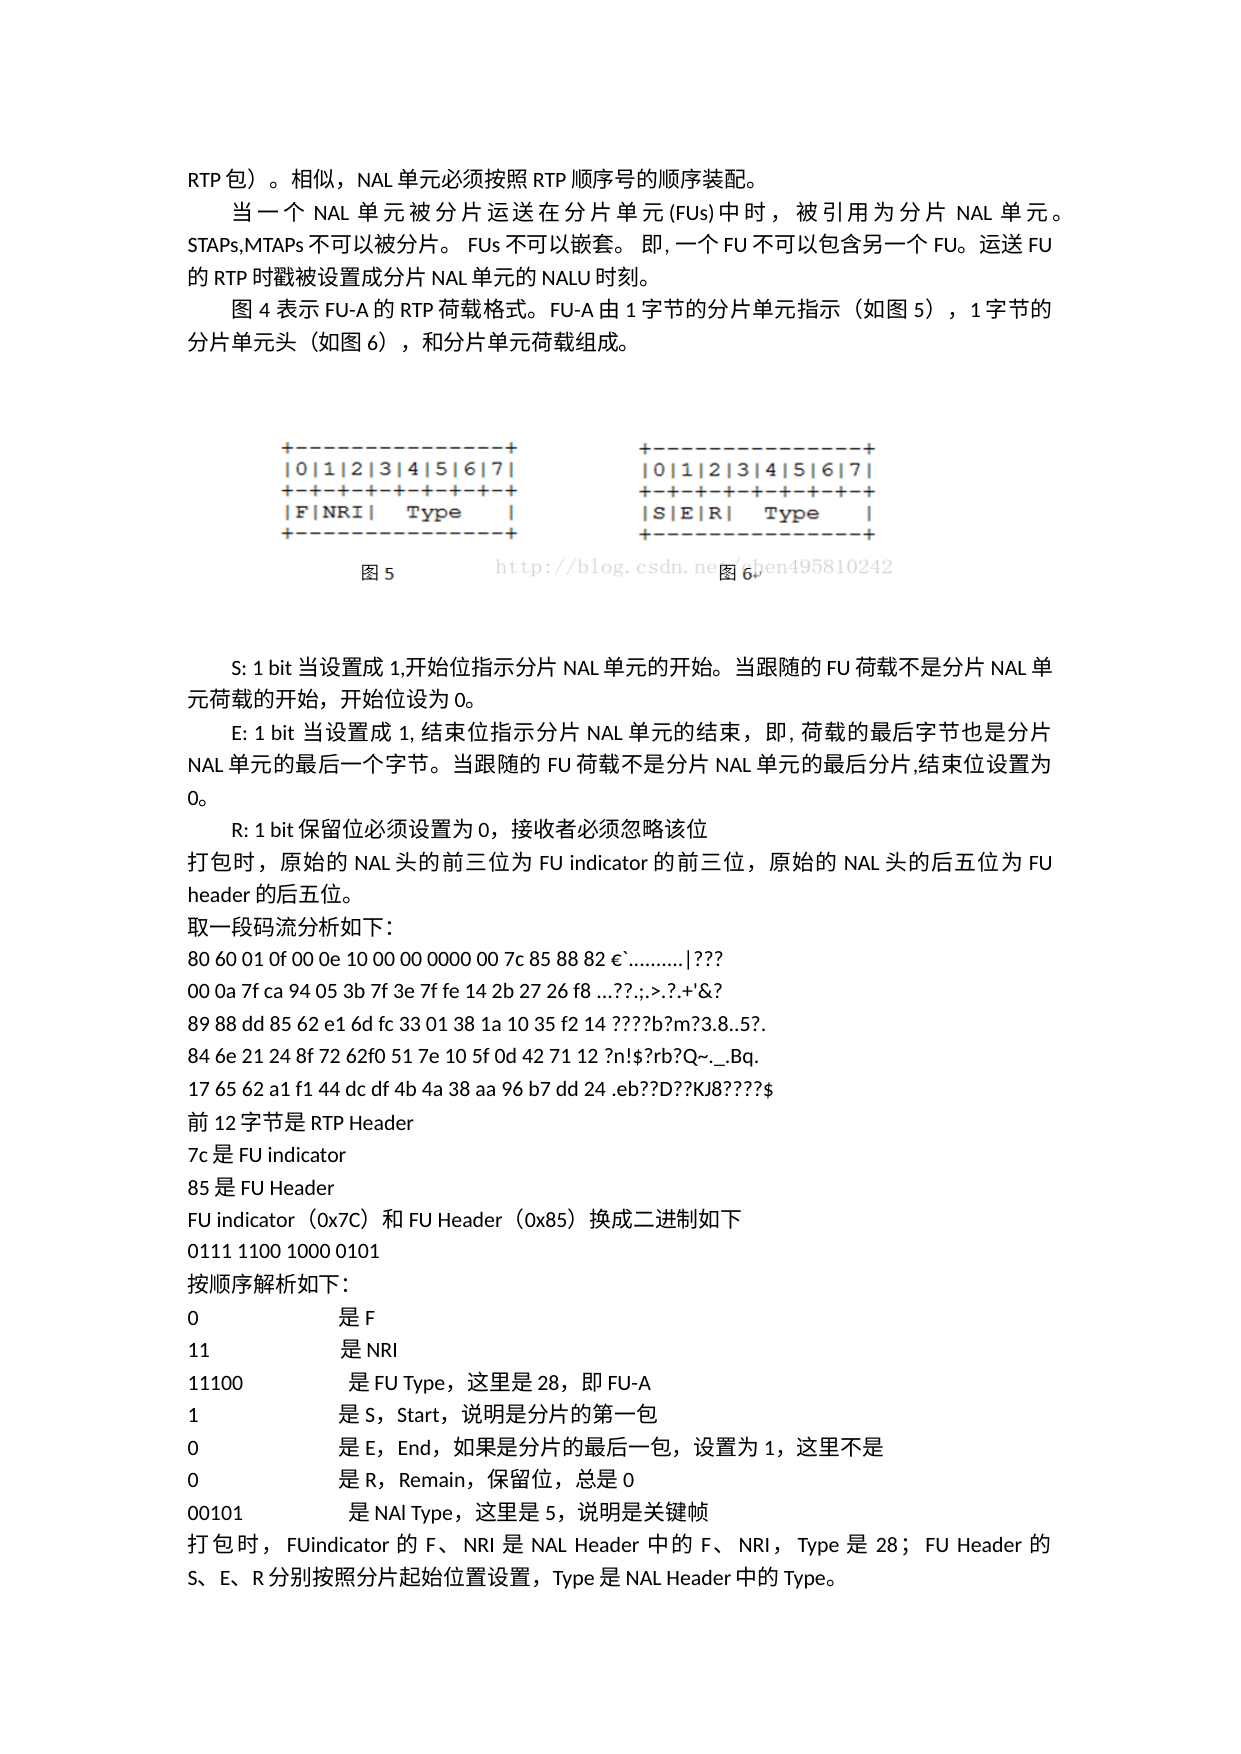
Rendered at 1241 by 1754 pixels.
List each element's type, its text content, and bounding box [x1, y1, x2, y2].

text 11100 是FU Type，这里是28，即FU-A [187, 1364, 1053, 1397]
text 84 6e 21 24 8f 72 62f0 51 7e 10 5f 0d 42 71 12 ?n!$?rb?Q~._.Bq. [187, 1039, 1053, 1072]
text 0 是E，End，如果是分片的最后一包，设置为1，这里不是 [187, 1429, 1053, 1462]
text 1 是S，Start，说明是分片的第一包 [187, 1397, 1053, 1429]
text 打包时，原始的NAL头的前三位为FU indicator的前三位，原始的NAL头的后五位为FU header的后五位。 [187, 844, 1053, 909]
text 图 4 表示FU-A的RTP荷载格式。FU-A由1字节的分片单元指示（如图5），1字节的分片单元头（如图6），和分片单元荷载组成。 [187, 292, 1053, 357]
text 0111 1100 1000 0101 [187, 1234, 1053, 1267]
text R: 1 bit 保留位必须设置为0，接收者必须忽略该位 [187, 812, 1053, 844]
text 0 是F [187, 1299, 1053, 1332]
text 80 60 01 0f 00 0e 10 00 00 0000 00 7c 85 88 82 €`..........|??? [187, 942, 1053, 974]
picture [237, 429, 906, 588]
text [187, 162, 1053, 194]
text S: 1 bit 当设置成1,开始位指示分片NAL单元的开始。当跟随的FU荷载不是分片NAL单元荷载的开始，开始位设为0。 [187, 649, 1053, 714]
text E: 1 bit 当设置成1, 结束位指示分片NAL单元的结束，即, 荷载的最后字节也是分片NAL单元的最后一个字节。当跟随的 FU荷载不是分片NAL单元的最后分片,结束位设置为0。 [187, 714, 1053, 812]
text 按顺序解析如下： [187, 1267, 1053, 1299]
text 当一个NAL单元被分片运送在分片单元(FUs)中时，被引用为分片NAL单元。STAPs,MTAPs不可以被分片。 FUs不可以嵌套。 即, 一个FU 不可以包含另一个FU。运送FU的RTP时戳被设置成分片NAL单元的NALU时刻。 [187, 194, 1053, 292]
text 0 是R，Remain，保留位，总是0 [187, 1462, 1053, 1494]
text FU indicator（0x7C）和FU Header（0x85）换成二进制如下 [187, 1202, 1053, 1234]
text 打包时，FUindicator的F、NRI是NAL Header中的F、NRI，Type是28；FU Header的S、E、R分别按照分片起始位置设置，Type是NAL Header中的Type。 [187, 1527, 1053, 1592]
text 前12字节是RTP Header [187, 1104, 1053, 1137]
text 7c是FU indicator [187, 1137, 1053, 1169]
text 取一段码流分析如下： [187, 909, 1053, 942]
text 89 88 dd 85 62 e1 6d fc 33 01 38 1a 10 35 f2 14 ????b?m?3.8..5?. [187, 1007, 1053, 1039]
text 17 65 62 a1 f1 44 dc df 4b 4a 38 aa 96 b7 dd 24 .eb??D??KJ8????$ [187, 1072, 1053, 1104]
text 00101 是NAl Type，这里是5，说明是关键帧 [187, 1494, 1053, 1527]
text 00 0a 7f ca 94 05 3b 7f 3e 7f fe 14 2b 27 26 f8 ...??.;.>.?.+'&? [187, 974, 1053, 1007]
text 85是FU Header [187, 1169, 1053, 1202]
text 11 是NRI [187, 1332, 1053, 1364]
